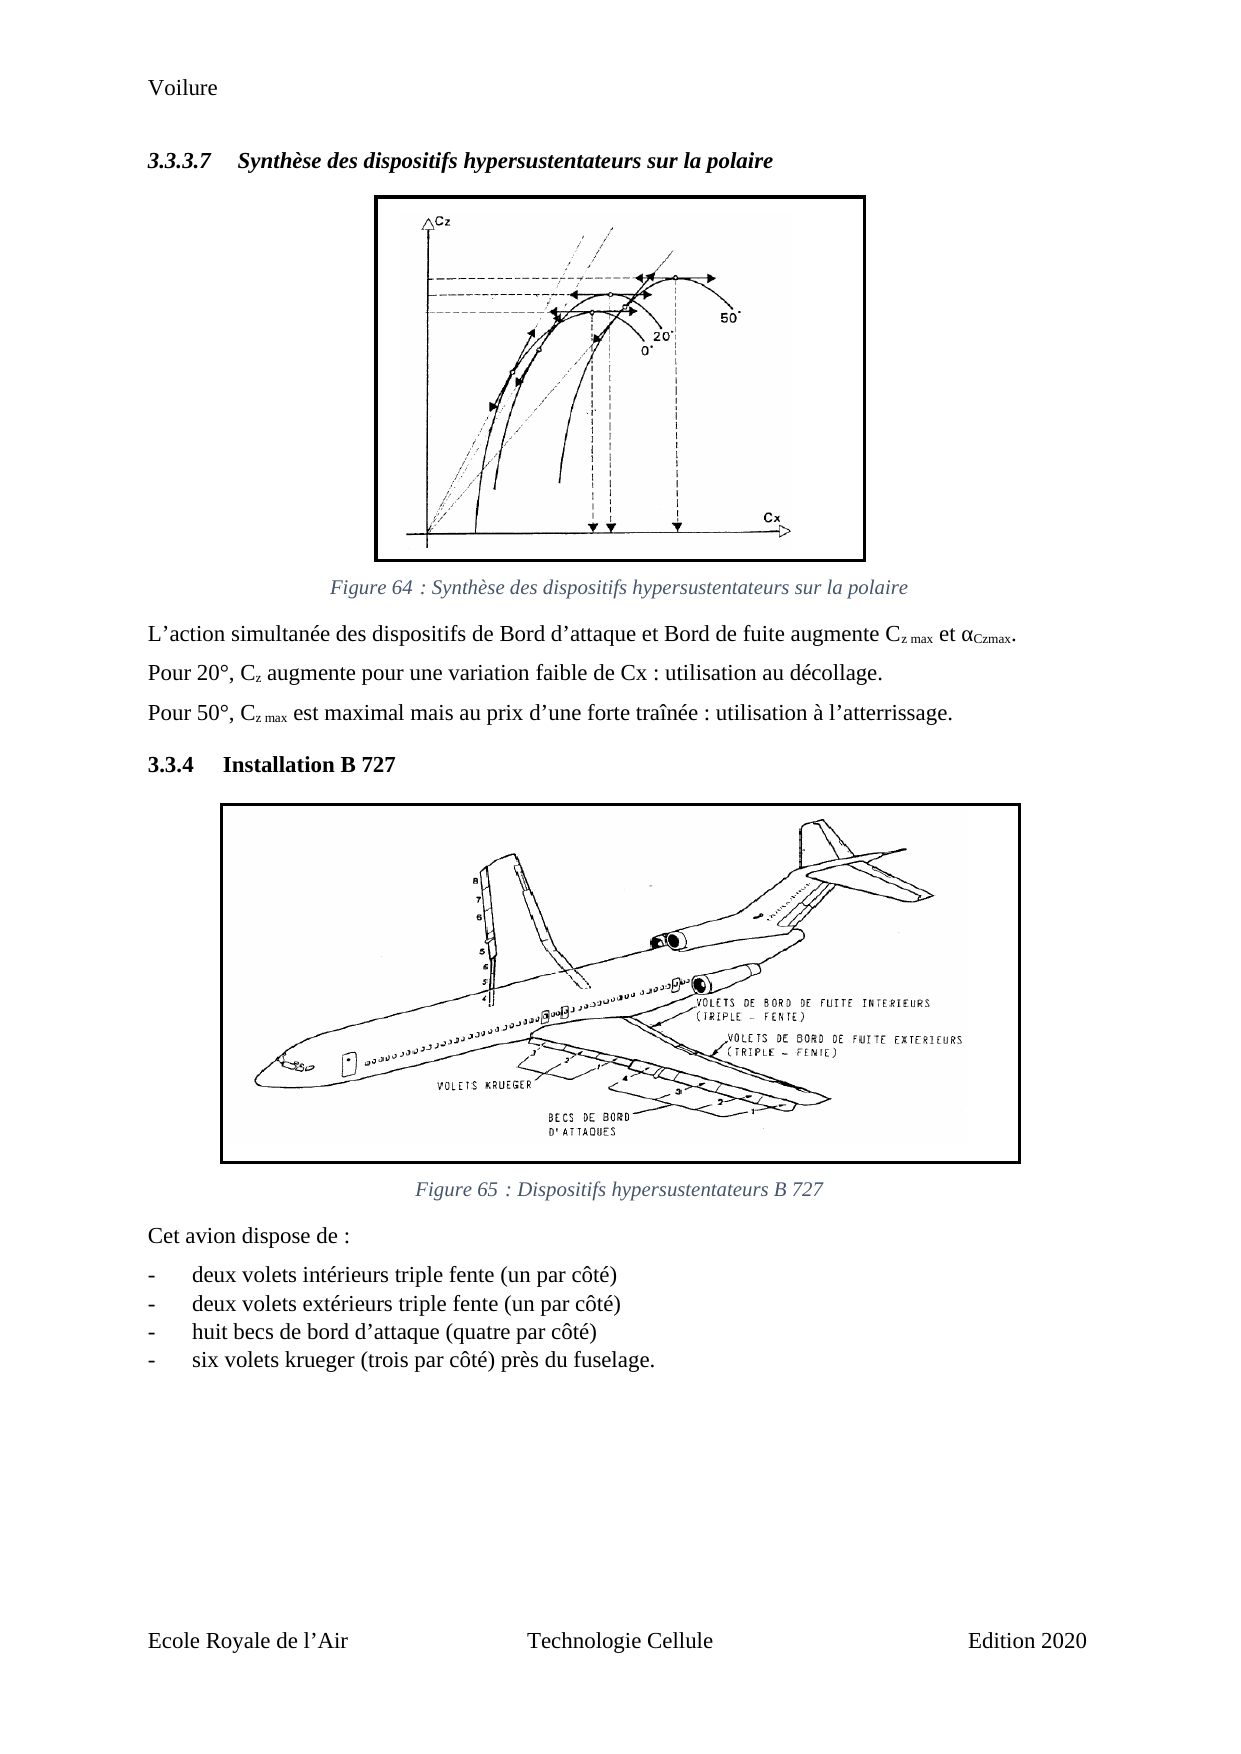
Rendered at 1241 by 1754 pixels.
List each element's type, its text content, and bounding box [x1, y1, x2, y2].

text Figure 65 : Dispositifs hypersustentateurs B 727 [148, 1177, 1093, 1201]
text deux volets intérieurs triple fente (un par côté) [148, 1261, 1093, 1287]
text Cet avion dispose de : [148, 1222, 1093, 1248]
text Pour 50°, Cz max est maximal mais au prix d’une forte traînée : utilisation à l’atterrissage. [148, 699, 1093, 725]
text huit becs de bord d’attaque (quatre par côté) [148, 1318, 1093, 1344]
text six volets krueger (trois par côté) près du fuselage. [148, 1346, 1093, 1373]
subtitle Installation B 727 [148, 751, 1093, 777]
text Figure 64 : Synthèse des dispositifs hypersustentateurs sur la polaire [148, 575, 1093, 599]
text L’action simultanée des dispositifs de Bord d’attaque et Bord de fuite augmente Cz max et αCzmax. [148, 620, 1093, 646]
subtitle Synthèse des dispositifs hypersustentateurs sur la polaire [148, 148, 1093, 174]
text deux volets extérieurs triple fente (un par côté) [148, 1289, 1093, 1316]
text Pour 20°, Cz augmente pour une variation faible de Cx : utilisation au décollage. [148, 659, 1093, 686]
